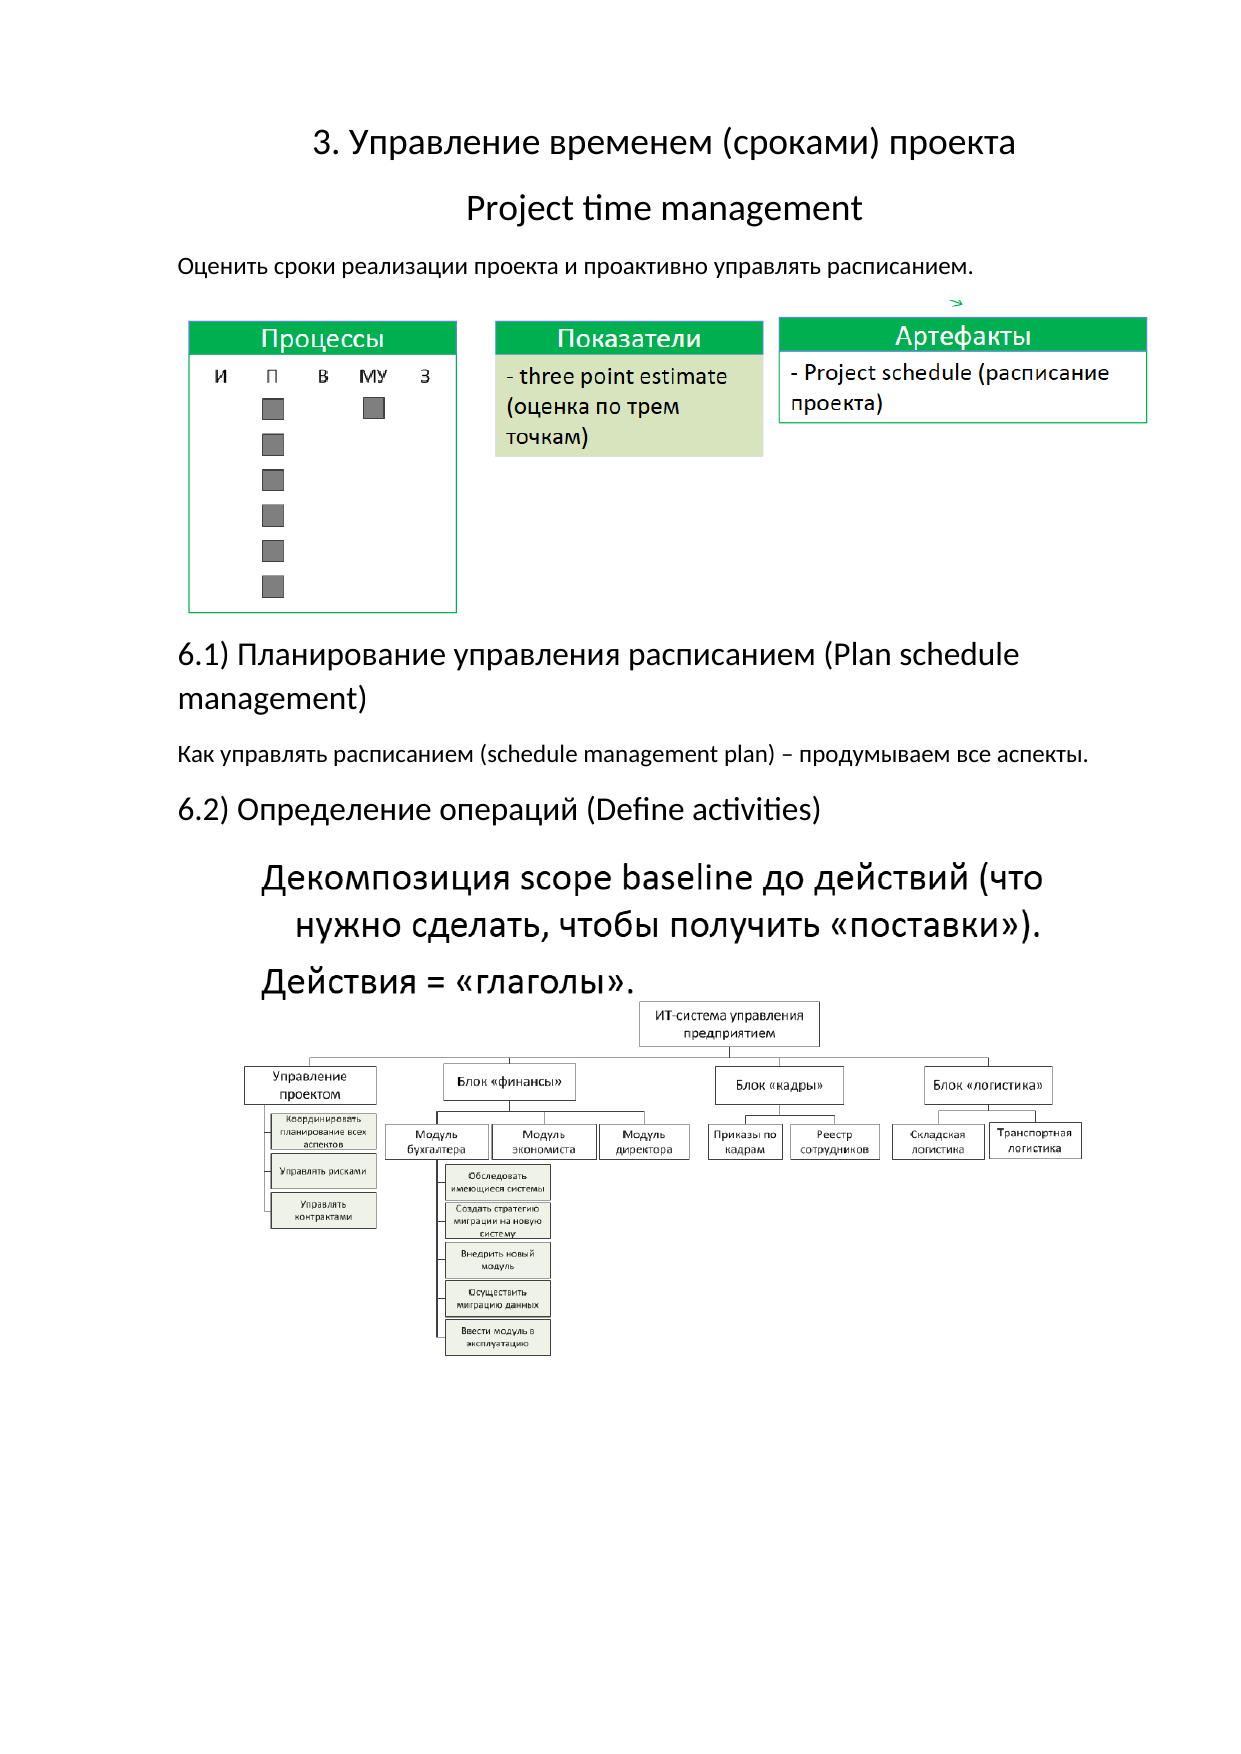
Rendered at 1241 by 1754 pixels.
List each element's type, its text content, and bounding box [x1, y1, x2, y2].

picture [237, 848, 1092, 1365]
picture [177, 300, 1152, 615]
text 6.2) Определение операций (Define activities) [177, 787, 1152, 828]
text Оценить сроки реализации проекта и проактивно управлять расписанием. [177, 250, 1152, 281]
text Как управлять расписанием (schedule management plan) – продумываем все аспекты. [177, 738, 1152, 768]
text Project time management [177, 184, 1152, 230]
text 3. Управление временем (сроками) проекта [177, 118, 1152, 164]
text 6.1) Планирование управления расписанием (Plan schedule management) [177, 633, 1152, 718]
